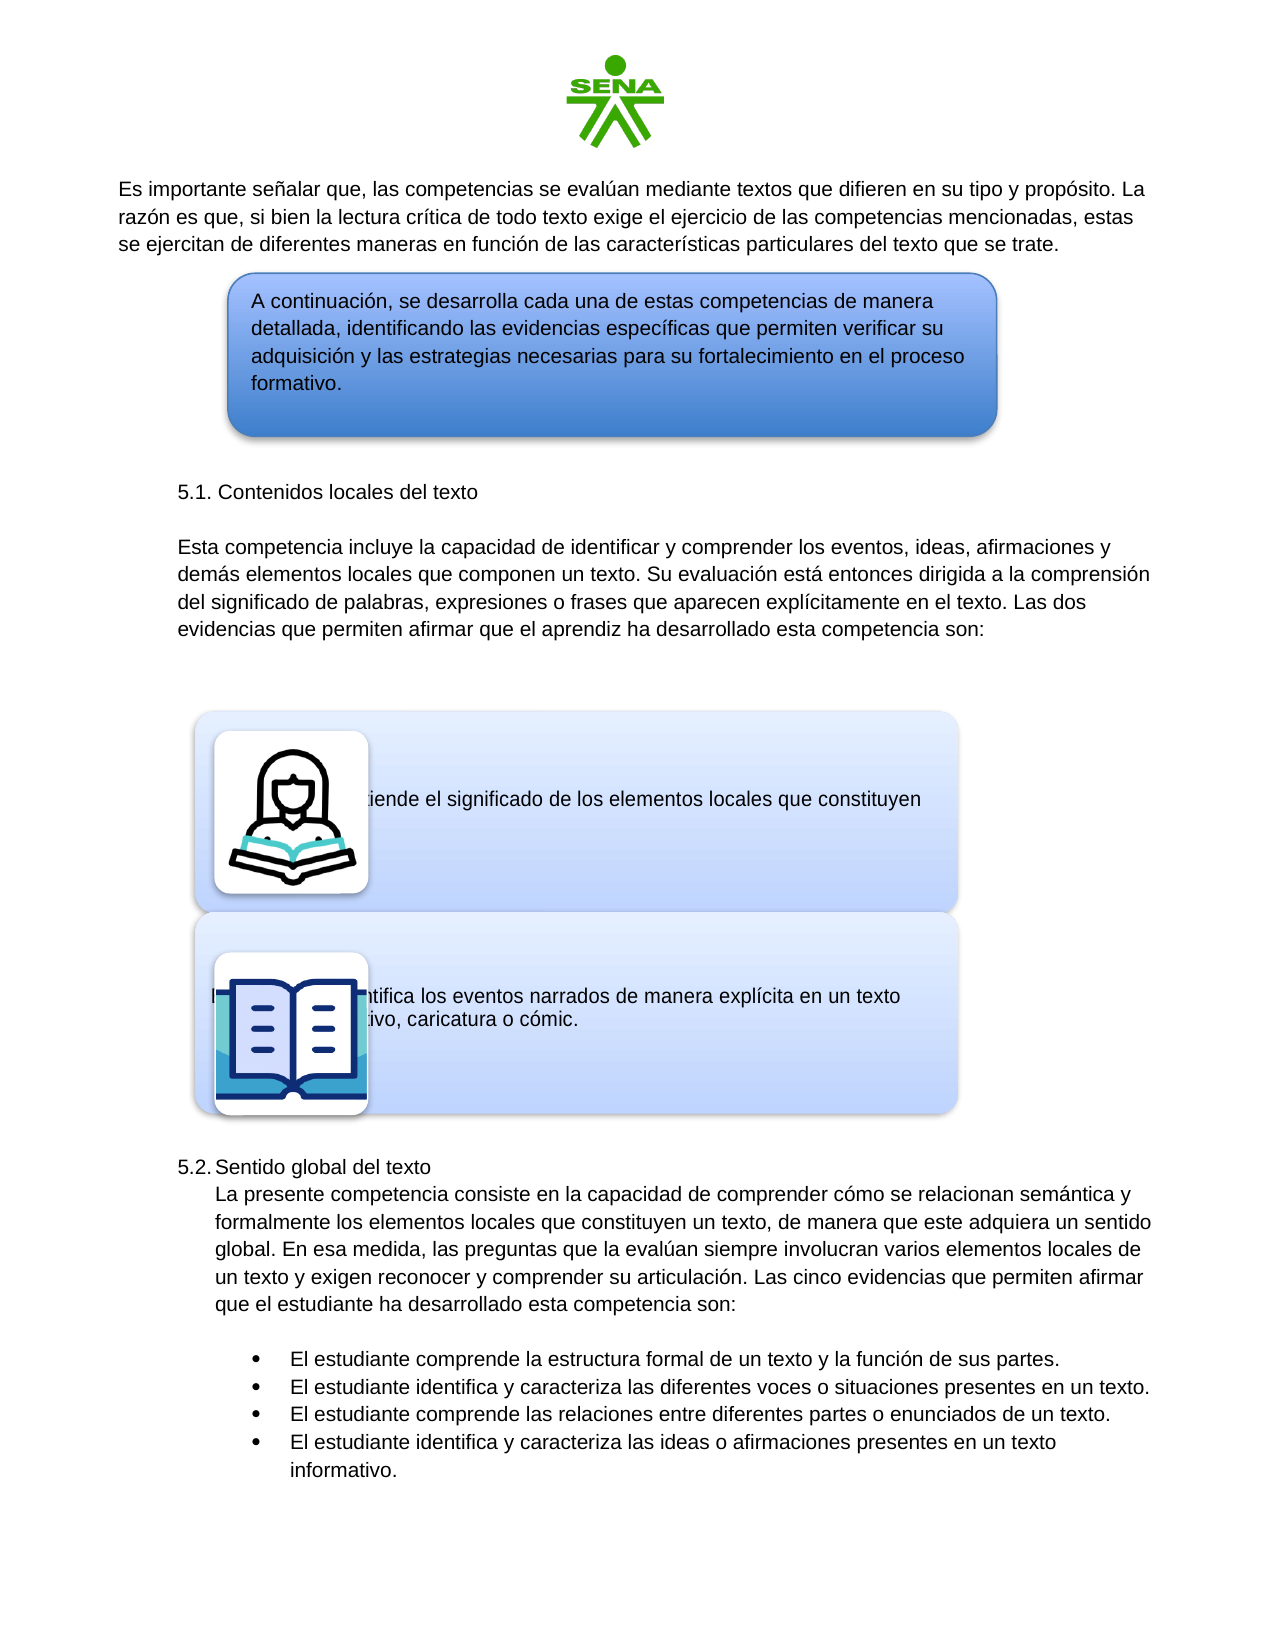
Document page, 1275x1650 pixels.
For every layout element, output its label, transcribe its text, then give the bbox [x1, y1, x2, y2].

text Esta competencia incluye la capacidad de identificar y comprender los eventos, ideas, afirmaciones y demás elementos locales que componen un texto. Su evaluación está entonces dirigida a la comprensión del significado de palabras, expresiones o frases que aparecen explícitamente en el texto. Las dos evidencias que permiten afirmar que el aprendiz ha desarrollado esta competencia son: [177, 535, 1157, 641]
list Sentido global del texto [177, 1154, 1157, 1178]
list El estudiante comprende las relaciones entre diferentes partes o enunciados de un texto. [252, 1402, 1157, 1426]
picture [566, 55, 664, 148]
text 5.1. Contenidos locales del texto [177, 480, 1157, 504]
picture [216, 955, 366, 1113]
list La presente competencia consiste en la capacidad de comprender cómo se relacionan semántica y formalmente los elementos locales que constituyen un texto, de manera que este adquiera un sentido global. En esa medida, las preguntas que la evalúan siempre involucran varios elementos locales de un texto y exigen reconocer y comprender su articulación. Las cinco evidencias que permiten afirmar que el estudiante ha desarrollado esta competencia son: [215, 1182, 1157, 1316]
picture [216, 733, 366, 892]
text Es importante señalar que, las competencias se evalúan mediante textos que difieren en su tipo y propósito. La razón es que, si bien la lectura crítica de todo texto exige el ejercicio de las competencias mencionadas, estas se ejercitan de diferentes maneras en función de las características particulares del texto que se trate. [118, 177, 1157, 256]
list El estudiante comprende la estructura formal de un texto y la función de sus partes. [252, 1347, 1157, 1371]
list El estudiante identifica y caracteriza las diferentes voces o situaciones presentes en un texto. [252, 1374, 1157, 1399]
list El estudiante identifica y caracteriza las ideas o afirmaciones presentes en un texto informativo. [252, 1430, 1157, 1481]
